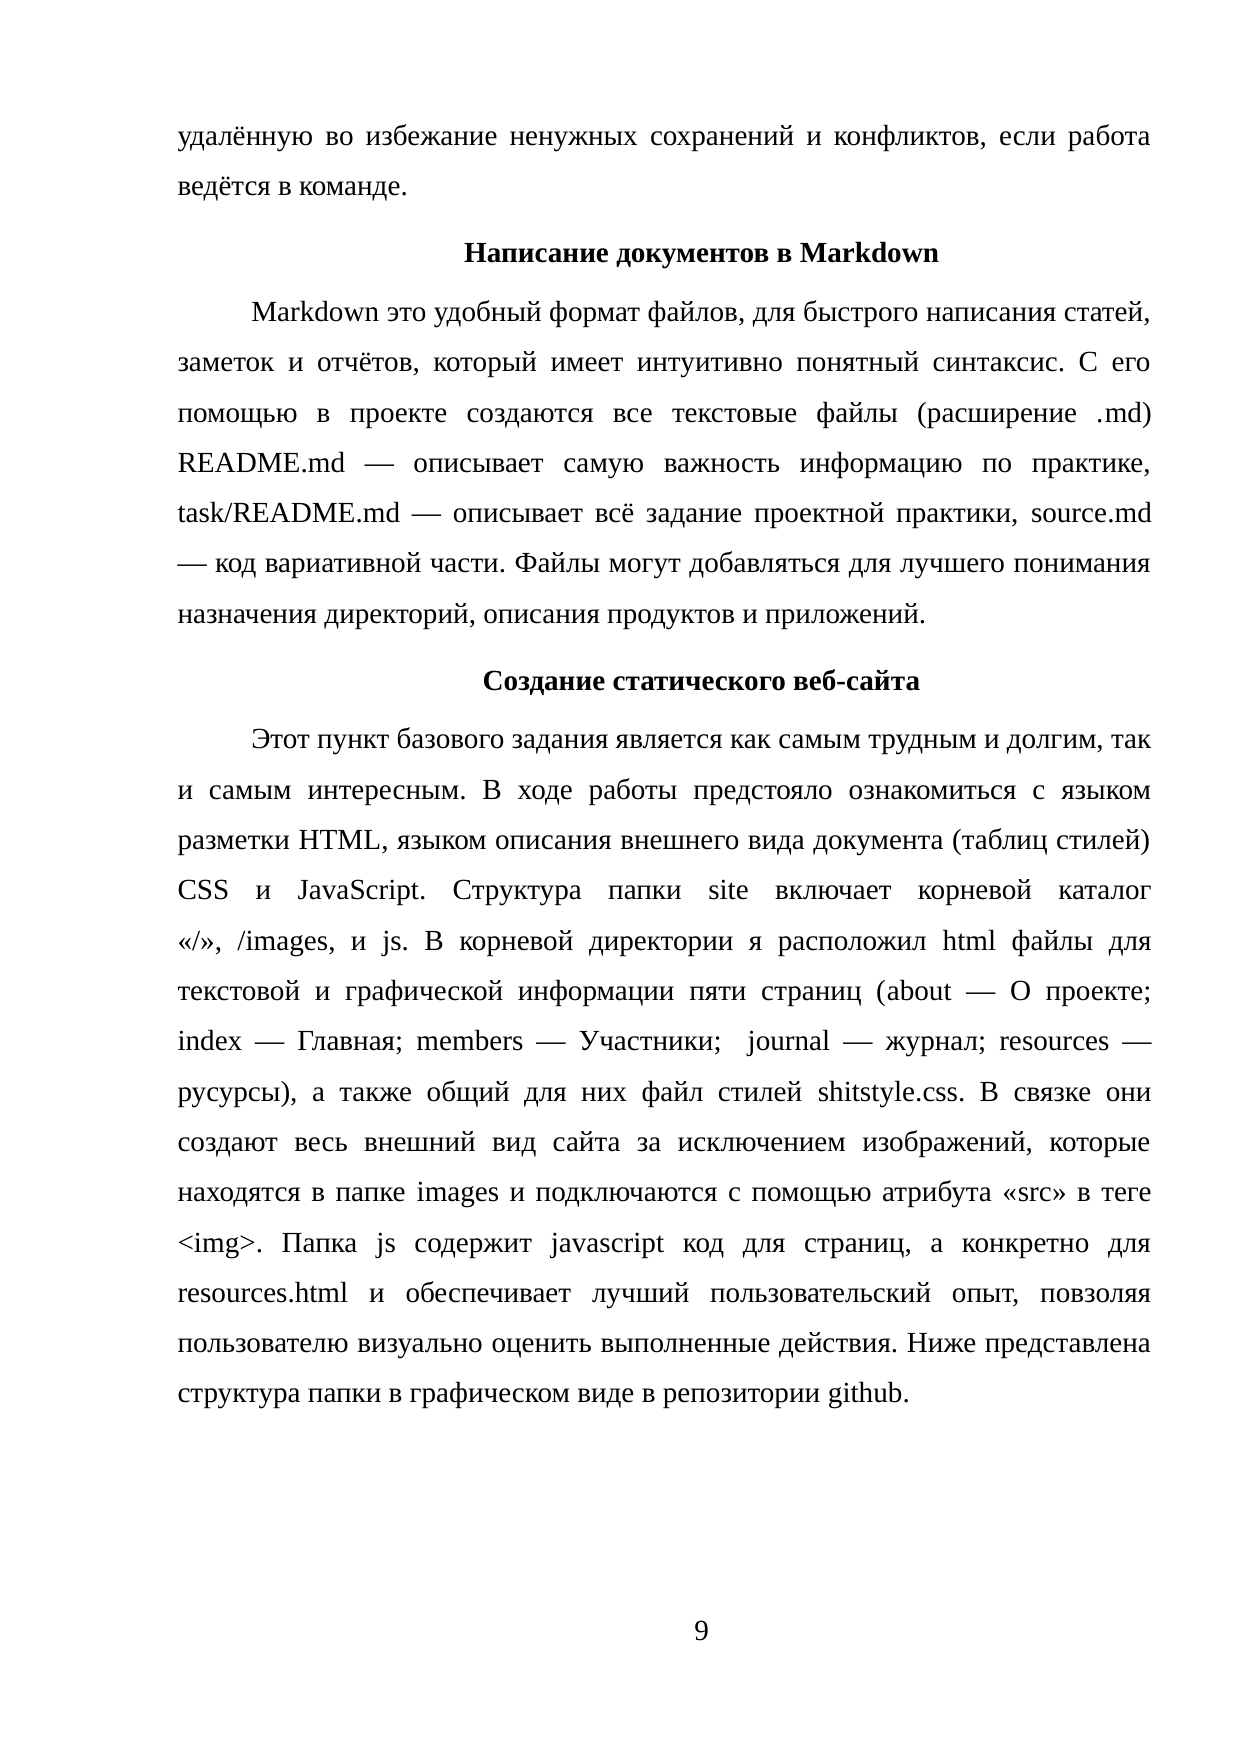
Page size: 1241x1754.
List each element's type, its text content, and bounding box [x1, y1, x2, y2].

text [177, 118, 1152, 202]
text Markdown это удобный формат файлов, для быстрого написания статей, заметок и отчётов, который имеет интуитивно понятный синтаксис. С его помощью в проекте создаются все текстовые файлы (расширение .md) README.md — описывает самую важность информацию по практике, task/README.md — описывает всё задание проектной практики, source.md — код вариативной части. Файлы могут добавляться для лучшего понимания назначения директорий, описания продуктов и приложений. [177, 294, 1152, 629]
subtitle Создание статического веб-сайта [177, 663, 1152, 696]
subtitle Написание документов в Markdown [177, 235, 1152, 269]
text Этот пункт базового задания является как самым трудным и долгим, так и самым интересным. В ходе работы предстояло ознакомиться с языком разметки HTML, языком описания внешнего вида документа (таблиц стилей) CSS и JavaScript. Структура папки site включает корневой каталог «/», /images, и js. В корневой директории я расположил html файлы для текстовой и графической информации пяти страниц (about — О проекте; index — Главная; members — Участники; journal — журнал; resources — русурсы), а также общий для них файл стилей shitstyle.css. В связке они создают весь внешний вид сайта за исключением изображений, которые находятся в папке images и подключаются с помощью атрибута «src» в теге <img>. Папка js содержит javascript код для страниц, а конкретно для resources.html и обеспечивает лучший пользовательский опыт, повзоляя пользователю визуально оценить выполненные действия. Ниже представлена структура папки в графическом виде в репозитории github. [177, 722, 1152, 1409]
